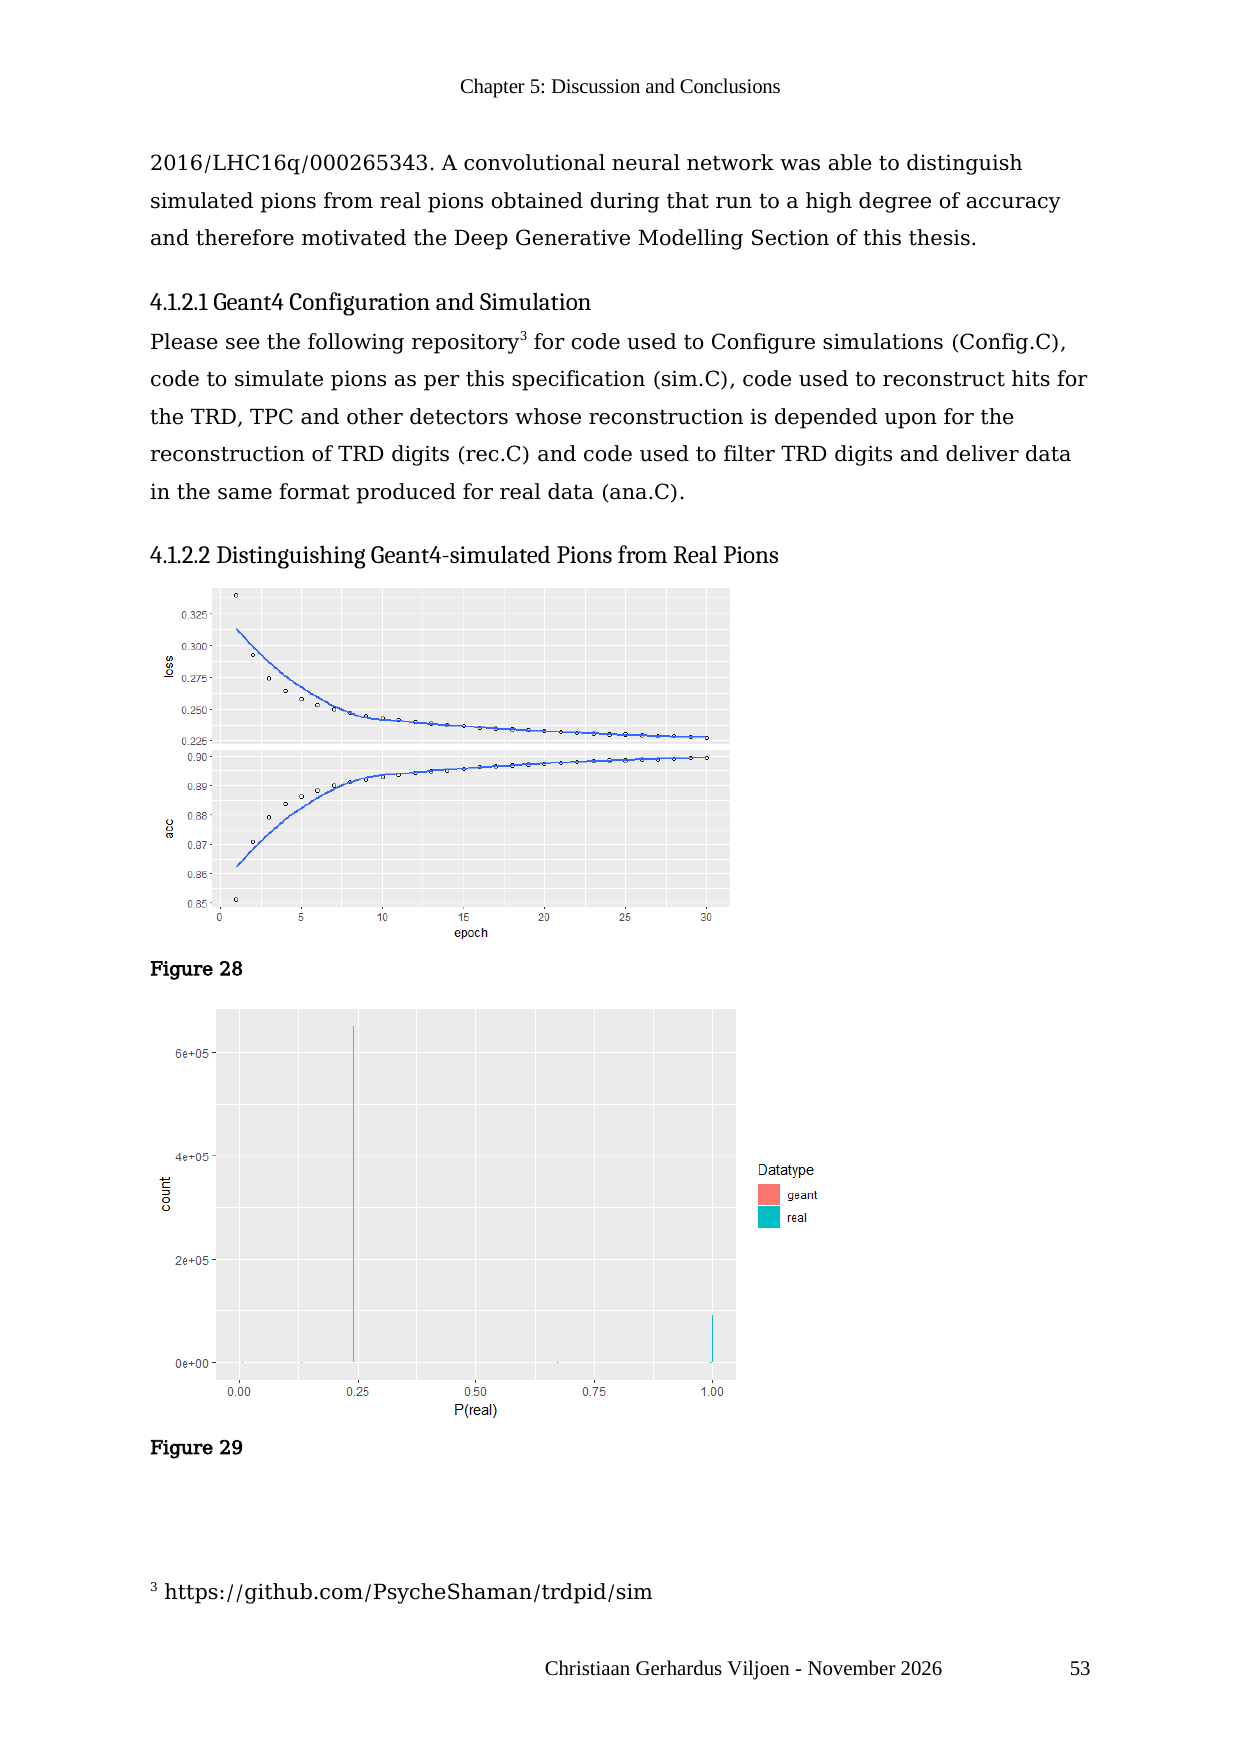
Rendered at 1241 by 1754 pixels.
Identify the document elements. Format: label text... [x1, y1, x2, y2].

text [150, 150, 1090, 250]
picture [150, 1002, 831, 1423]
text Please see the following repository for code used to Configure simulations (Config.C), code to simulate pions as per this specification (sim.C), code used to reconstruct hits for the TRD, TPC and other detectors whose reconstruction is depended upon for the reconstruction of TRD digits (rec.C) and code used to filter TRD digits and deliver data in the same format produced for real data (ana.C). [150, 329, 1090, 504]
picture [150, 582, 736, 944]
subtitle Distinguishing Geant4-simulated Pions from Real Pions [150, 541, 1090, 570]
subtitle Geant4 Configuration and Simulation [150, 287, 1090, 316]
